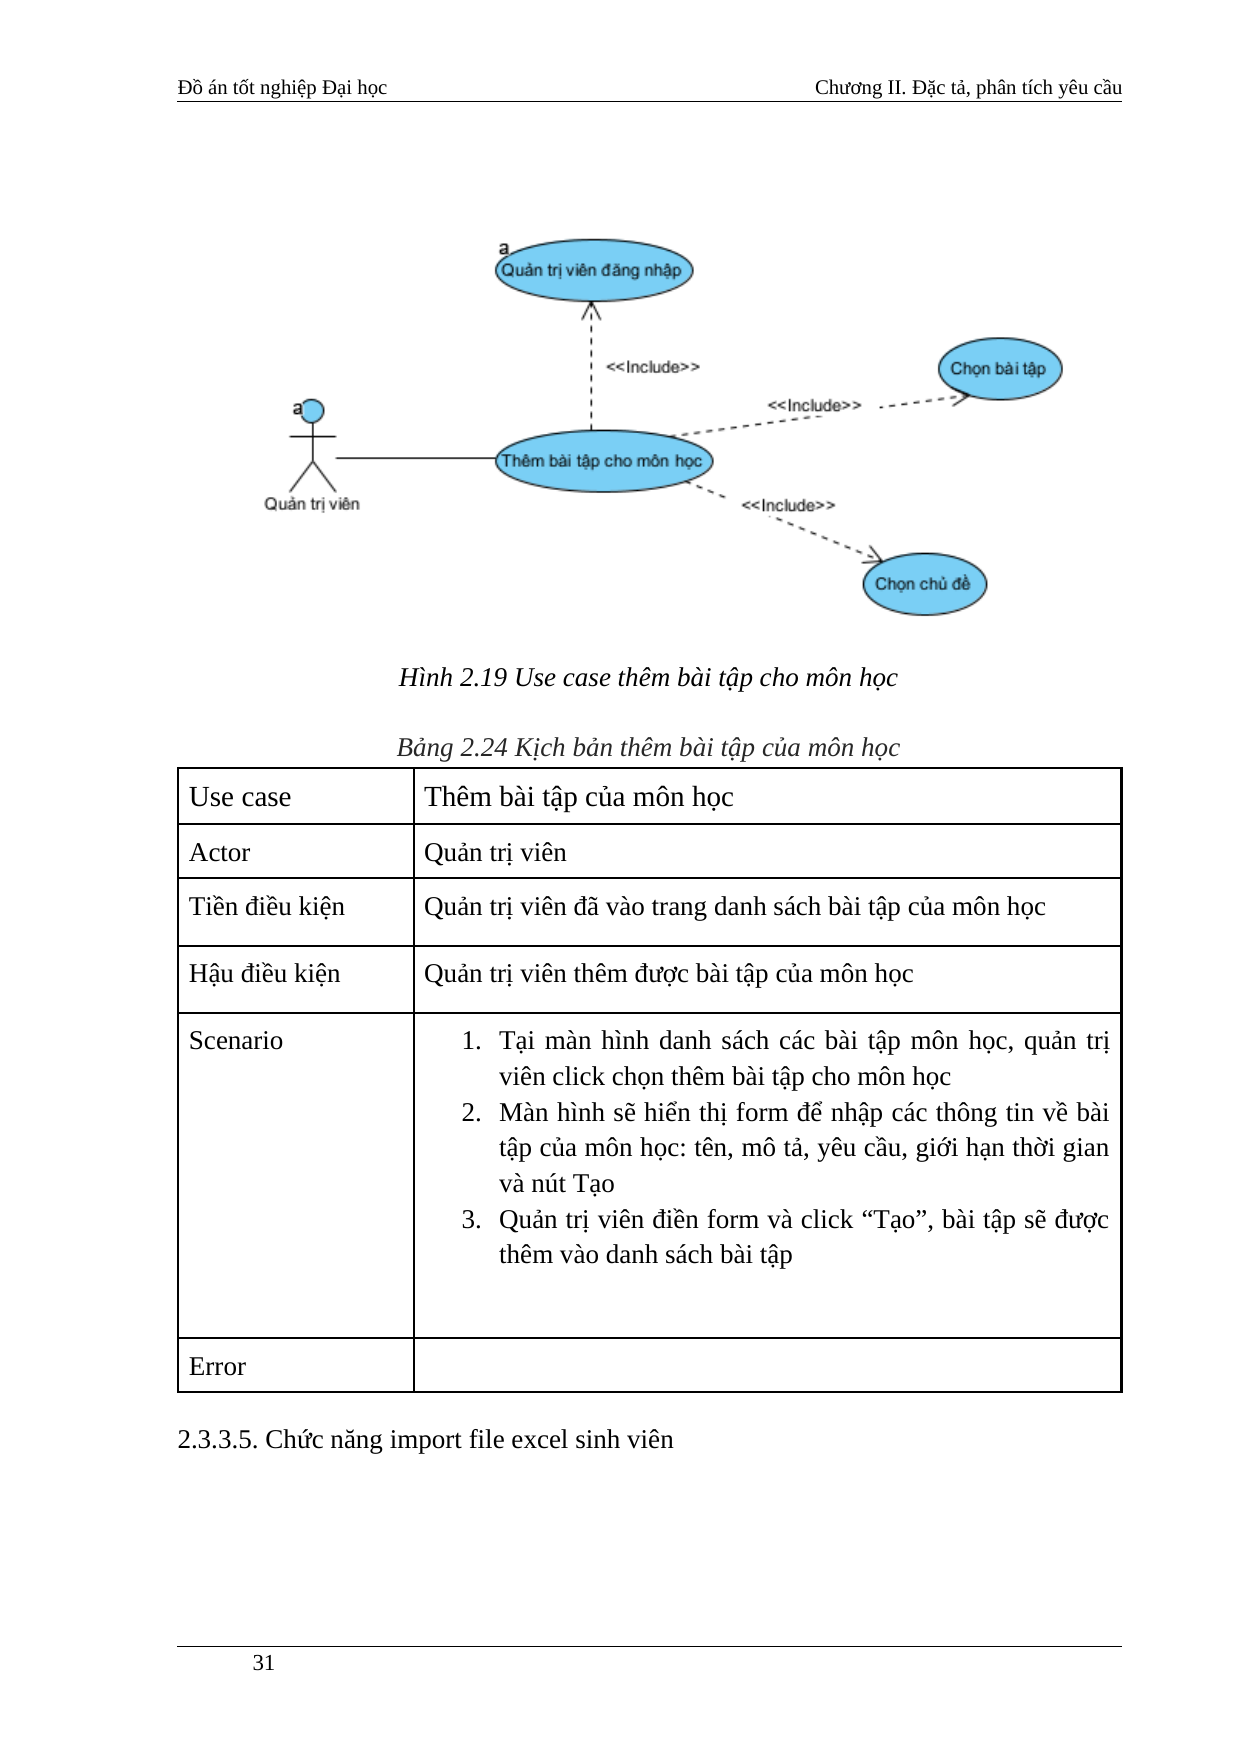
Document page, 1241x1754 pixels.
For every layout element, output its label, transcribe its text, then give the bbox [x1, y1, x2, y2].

picture [177, 130, 1123, 653]
table_cell Quản trị viên [415, 825, 1120, 877]
table_cell Hậu điều kiện [179, 947, 413, 1012]
subtitle Hình 2.19 Use case thêm bài tập cho môn học [177, 661, 1122, 692]
table_cell Scenario [179, 1014, 413, 1337]
table_cell Tiền điều kiện [179, 879, 413, 944]
table_cell Quản trị viên đã vào trang danh sách bài tập của môn học [415, 879, 1120, 944]
table_cell Error [179, 1339, 413, 1391]
subtitle Bảng 2.24 Kịch bản thêm bài tập của môn học [177, 731, 1122, 762]
table_header Use case [179, 769, 413, 823]
table_header Thêm bài tập của môn học [415, 769, 1120, 823]
table_cell Tại màn hình danh sách các bài tập môn học, quản trị viên click chọn thêm bài tập cho môn học Màn hình sẽ hiển thị form để nhập các thông tin về bài tập của môn học: tên, mô tả, yêu cầu, giới hạn thời gian và nút Tạo Quản trị viên điền form và click “Tạo”, bài tập sẽ được thêm vào danh sách bài tập [415, 1014, 1120, 1337]
table_cell Actor [179, 825, 413, 877]
table_cell Quản trị viên thêm được bài tập của môn học [415, 947, 1120, 1012]
text 2.3.3.5. Chức năng import file excel sinh viên [177, 1423, 1122, 1454]
table_cell [415, 1339, 1120, 1391]
